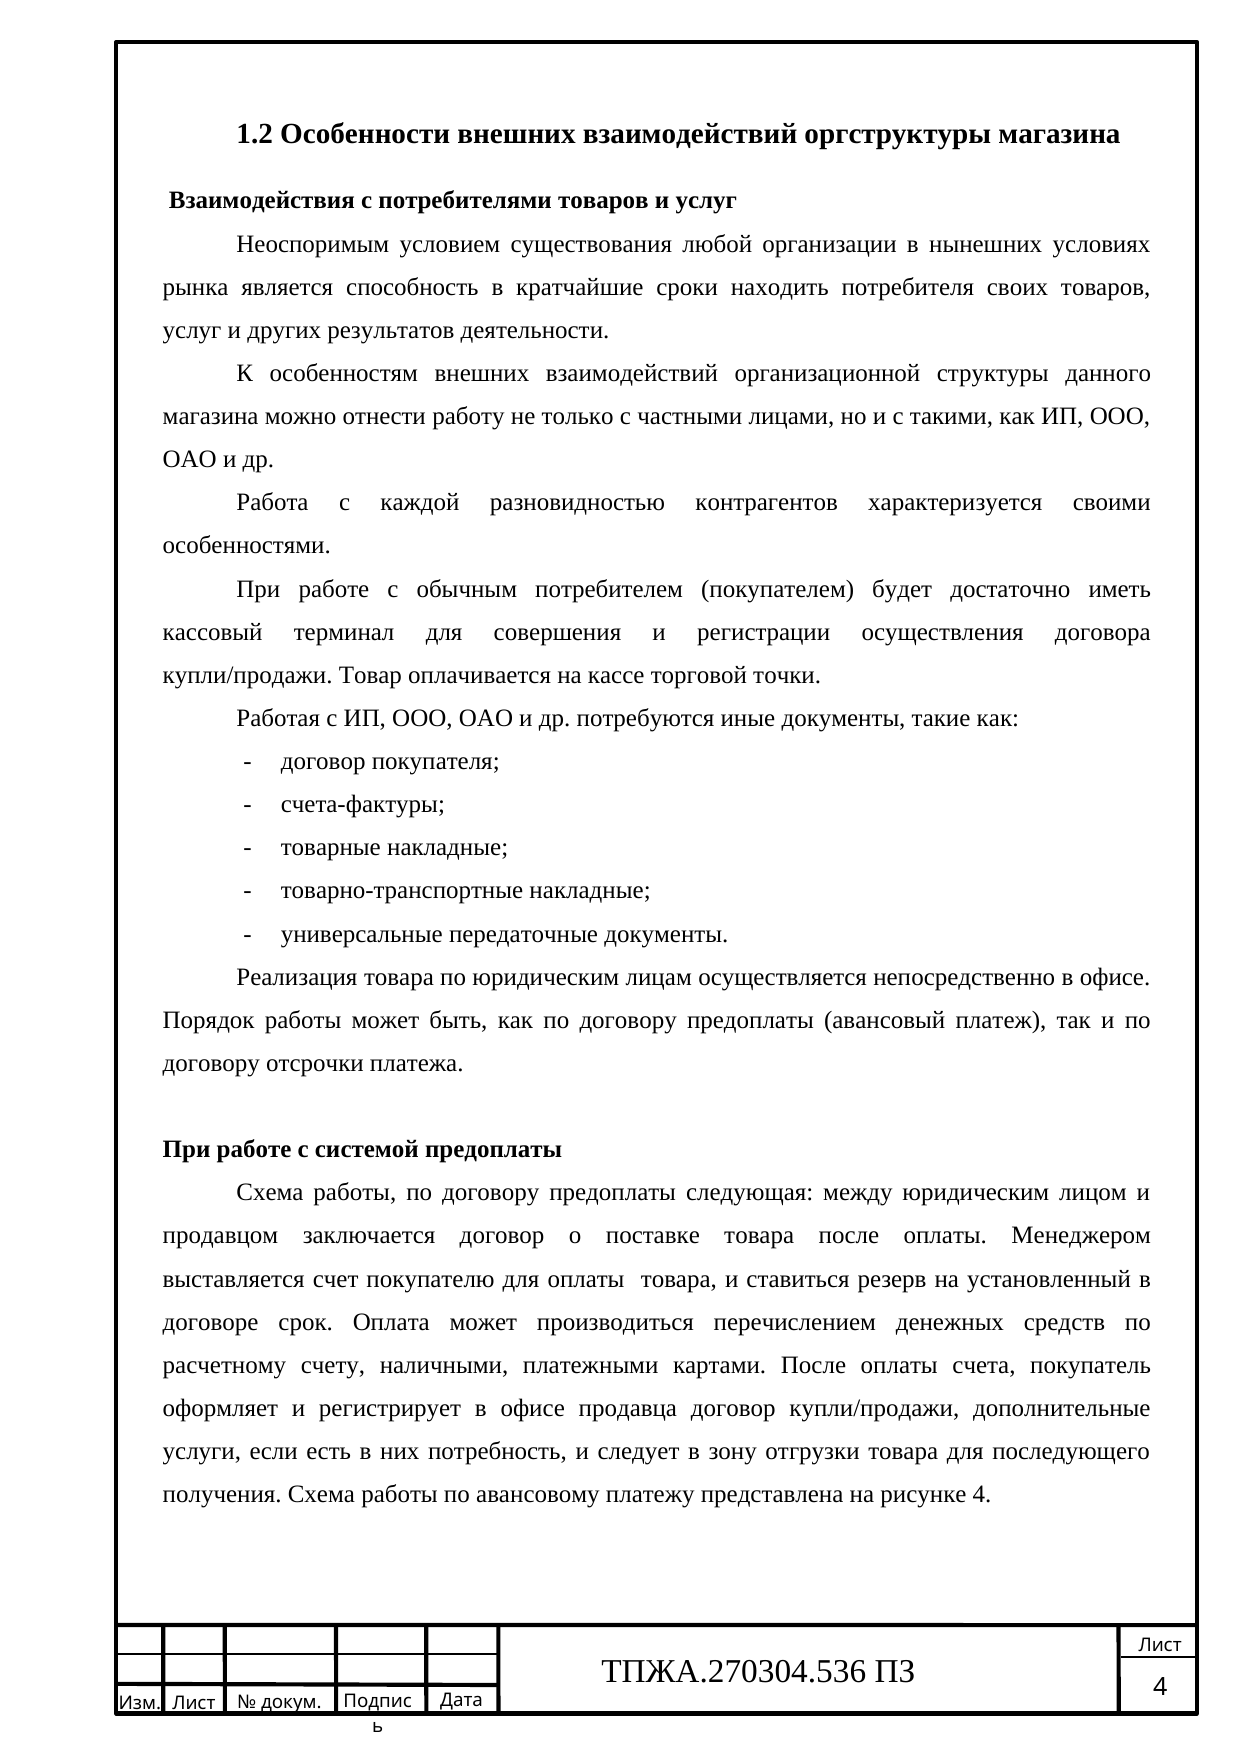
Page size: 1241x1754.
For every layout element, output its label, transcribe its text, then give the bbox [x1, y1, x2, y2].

text При работе с обычным потребителем (покупателем) будет достаточно иметь кассовый терминал для совершения и регистрации осуществления договора купли/продажи. Товар оплачивается на кассе торговой точки. [162, 574, 1152, 689]
list счета-фактуры; [243, 789, 1152, 818]
list товарные накладные; [243, 832, 1152, 861]
text Работа с каждой разновидностью контрагентов характеризуется своими особенностями. [162, 487, 1152, 559]
text К особенностям внешних взаимодействий организационной структуры данного магазина можно отнести работу не только с частными лицами, но и с такими, как ИП, ООО, ОАО и др. [162, 358, 1152, 473]
list товарно-транспортные накладные; [243, 876, 1152, 904]
text Работая с ИП, ООО, ОАО и др. потребуются иные документы, такие как: [162, 703, 1152, 732]
text Неоспоримым условием существования любой организации в нынешних условиях рынка является способность в кратчайшие сроки находить потребителя своих товаров, услуг и других результатов деятельности. [162, 229, 1152, 344]
text Схема работы, по договору предоплаты следующая: между юридическим лицом и продавцом заключается договор о поставке товара после оплаты. Менеджером выставляется счет покупателю для оплаты товара, и ставиться резерв на установленный в договоре срок. Оплата может производиться перечислением денежных средств по расчетному счету, наличными, платежными картами. После оплаты счета, покупатель оформляет и регистрирует в офисе продавца договор купли/продажи, дополнительные услуги, если есть в них потребность, и следует в зону отгрузки товара для последующего получения. Схема работы по авансовому платежу представлена на рисунке 4. [162, 1177, 1152, 1508]
text Реализация товара по юридическим лицам осуществляется непосредственно в офисе. Порядок работы может быть, как по договору предоплаты (авансовый платеж), так и по договору отсрочки платежа. [162, 962, 1152, 1077]
list договор покупателя; [243, 746, 1152, 775]
text При работе с системой предоплаты [162, 1134, 1152, 1163]
subtitle 1.2 Особенности внешних взаимодействий оргструктуры магазина [162, 117, 1152, 150]
list универсальные передаточные документы. [243, 919, 1152, 947]
text Взаимодействия с потребителями товаров и услуг [162, 186, 1152, 214]
